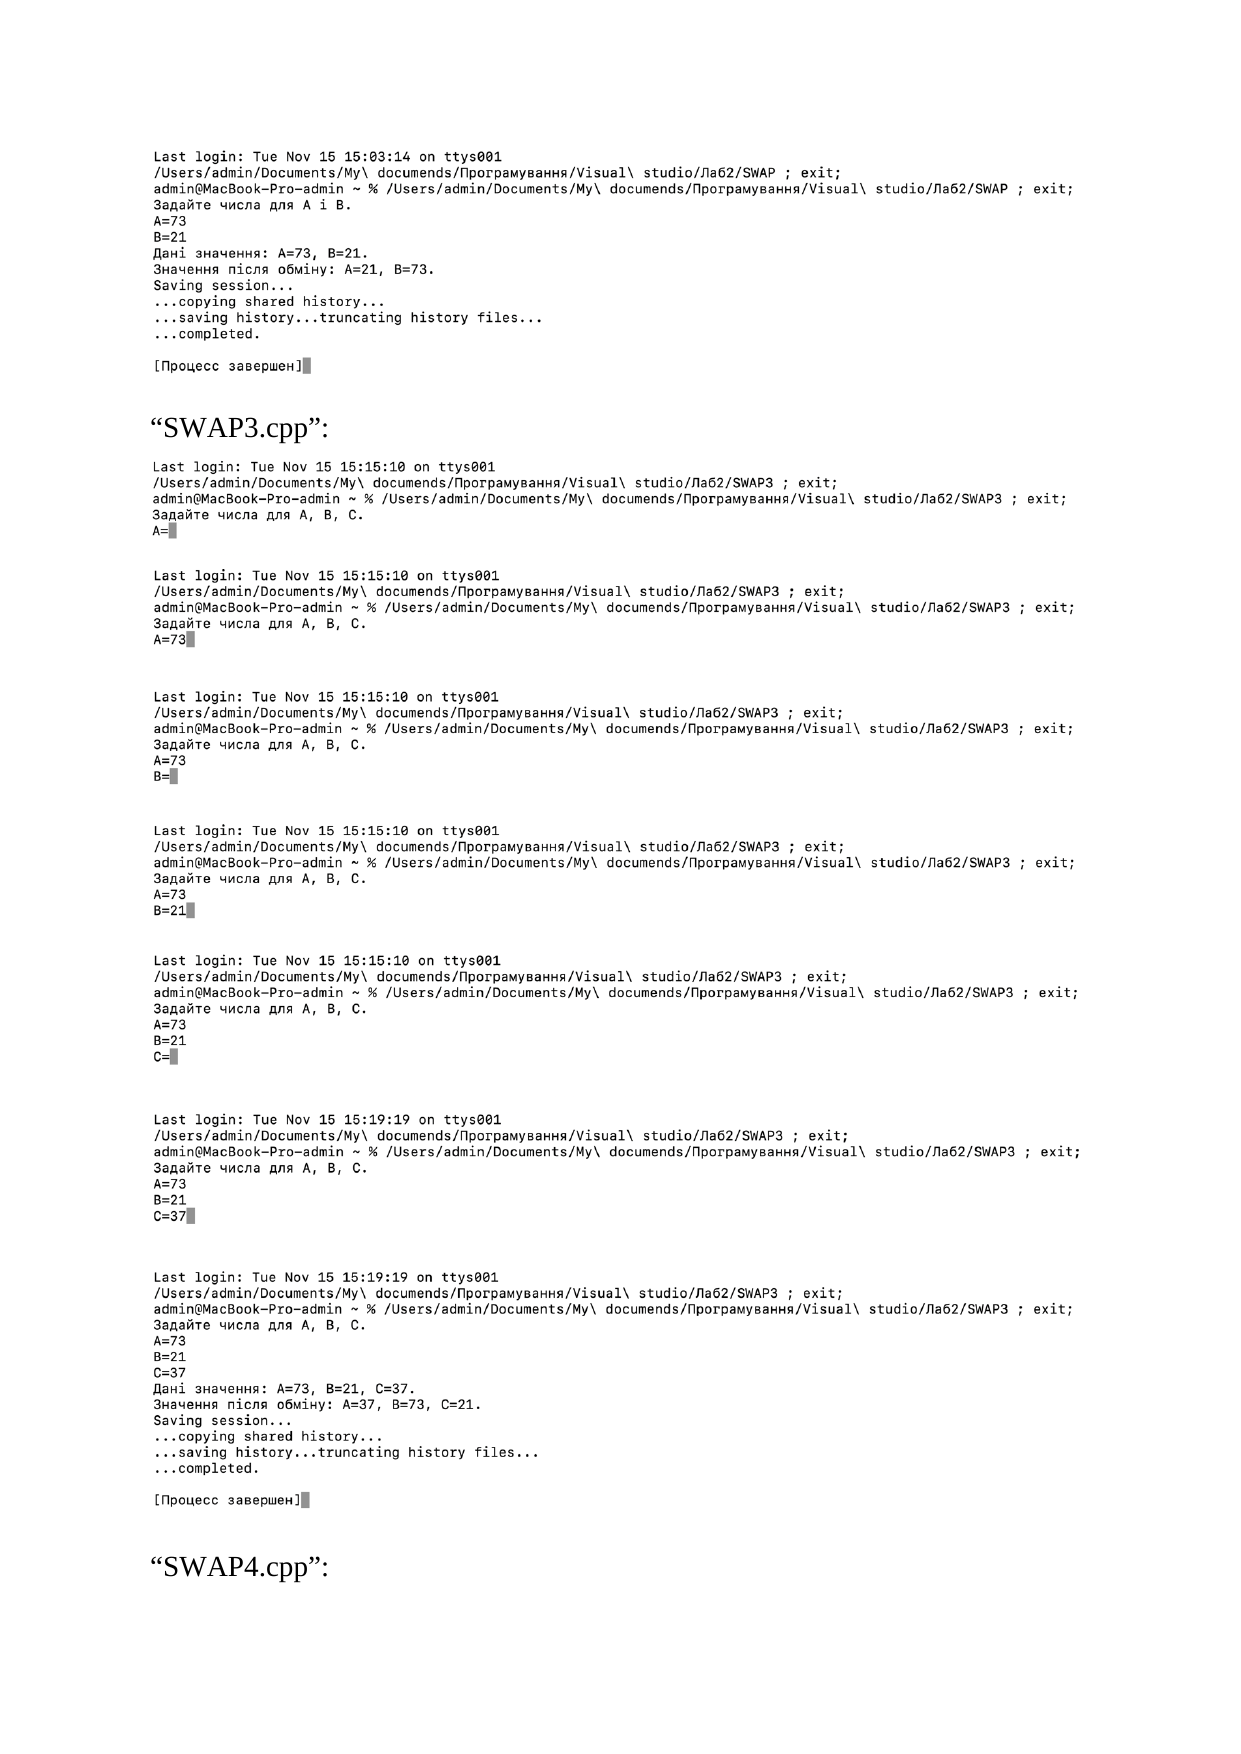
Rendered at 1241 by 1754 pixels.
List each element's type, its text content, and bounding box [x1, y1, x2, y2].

text “SWAP3.cpp”: [150, 410, 1090, 443]
picture [150, 689, 1091, 809]
picture [150, 953, 1091, 1097]
text “SWAP4.cpp”: [150, 1549, 1090, 1582]
picture [150, 824, 1091, 939]
picture [150, 569, 1091, 675]
picture [150, 150, 1091, 395]
picture [150, 460, 1091, 555]
picture [150, 1112, 1091, 1256]
picture [150, 1270, 1091, 1534]
